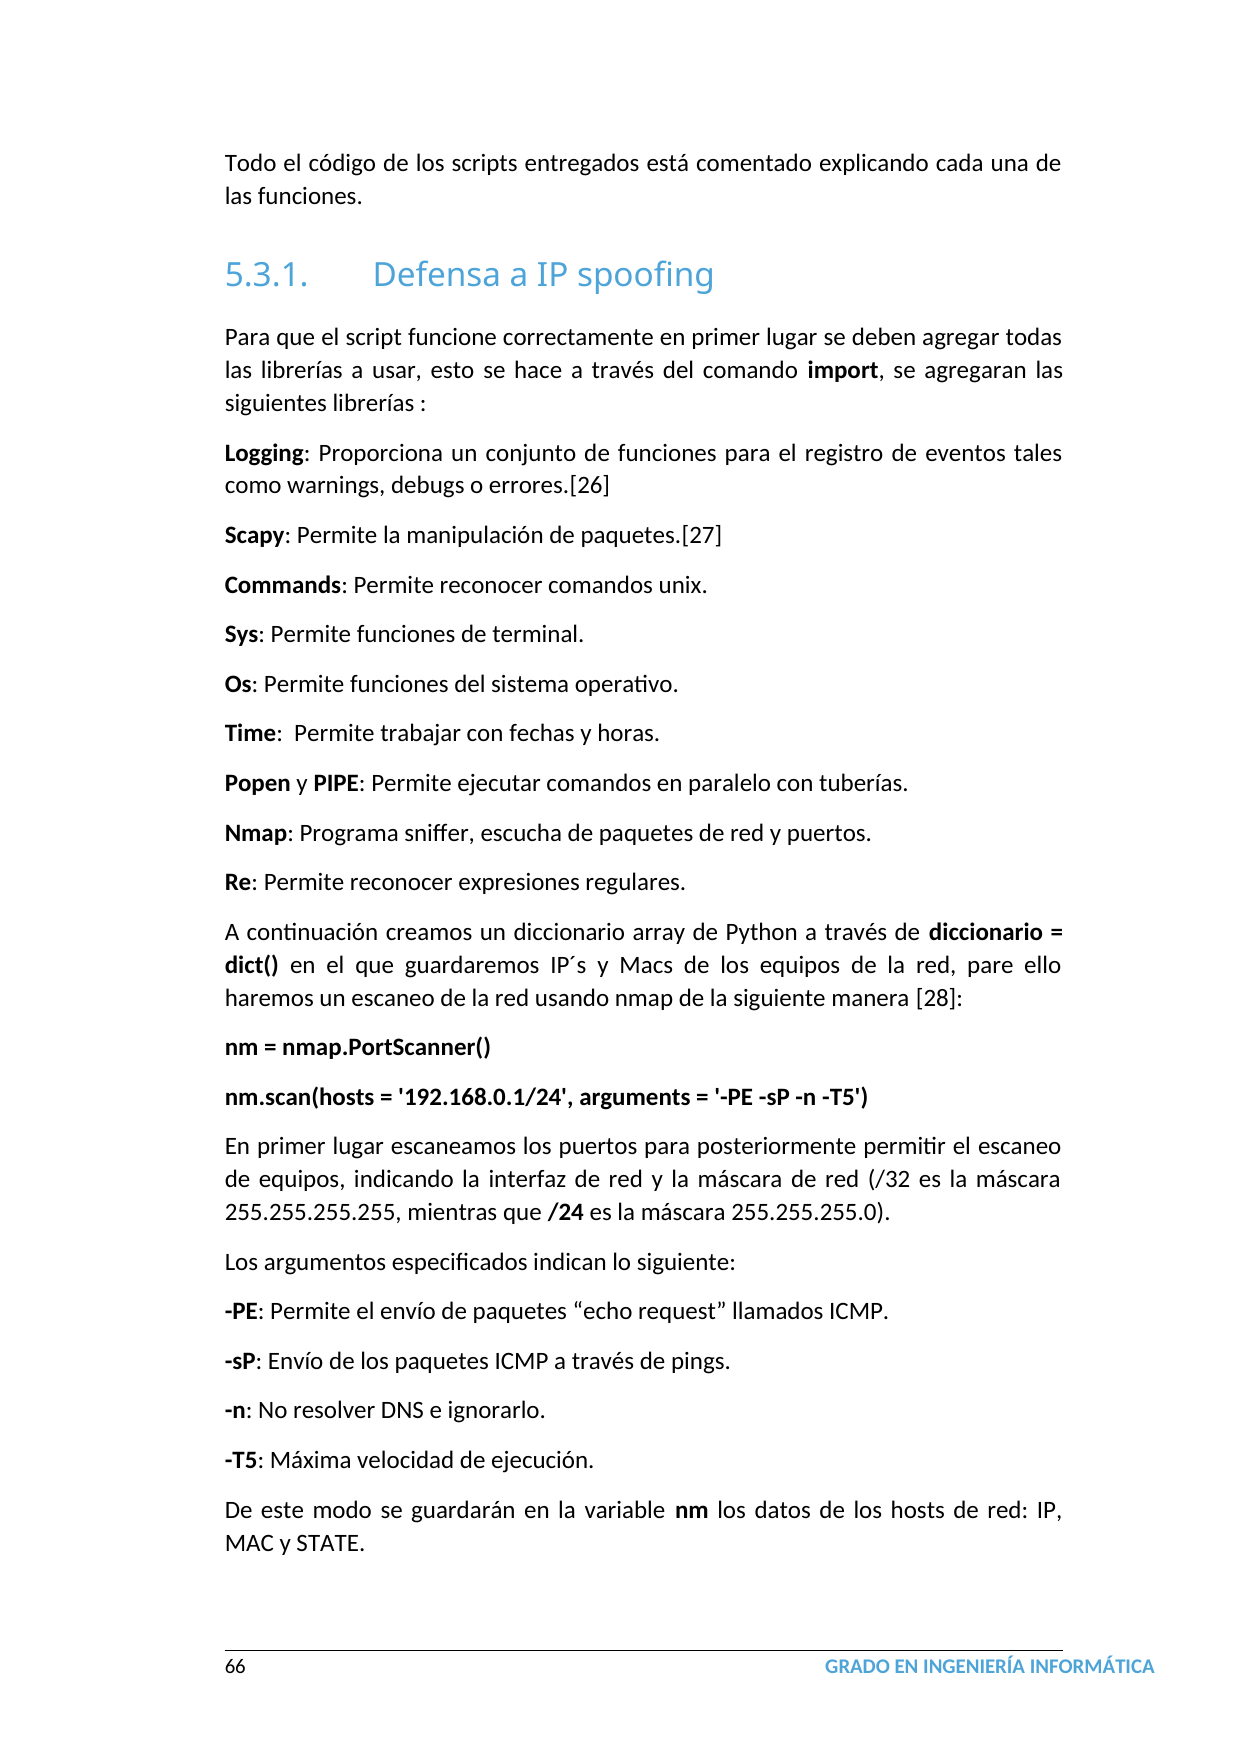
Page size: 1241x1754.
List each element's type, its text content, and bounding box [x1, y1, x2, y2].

text Todo el código de los scripts entregados está comentado explicando cada una de las funciones. [224, 148, 1063, 211]
text A continuación creamos un diccionario array de Python a través de diccionario = dict() en el que guardaremos IP´s y Macs de los equipos de la red, pare ello haremos un escaneo de la red usando nmap de la siguiente manera [28]: [224, 916, 1063, 1012]
text Para que el script funcione correctamente en primer lugar se deben agregar todas las librerías a usar, esto se hace a través del comando import, se agregaran las siguientes librerías : [224, 321, 1063, 418]
text Commands: Permite reconocer comandos unix. [224, 569, 1063, 599]
text Nmap: Programa sniffer, escucha de paquetes de red y puertos. [224, 817, 1063, 847]
text -T5: Máxima velocidad de ejecución. [224, 1444, 1063, 1475]
text -PE: Permite el envío de paquetes “echo request” llamados ICMP. [224, 1296, 1063, 1326]
text Re: Permite reconocer expresiones regulares. [224, 866, 1063, 897]
text Sys: Permite funciones de terminal. [224, 618, 1063, 649]
text Time: Permite trabajar con fechas y horas. [224, 718, 1063, 748]
text En primer lugar escaneamos los puertos para posteriormente permitir el escaneo de equipos, indicando la interfaz de red y la máscara de red (/32 es la máscara 255.255.255.255, mientras que /24 es la máscara 255.255.255.0). [224, 1131, 1063, 1227]
text nm = nmap.PortScanner() [224, 1031, 1063, 1062]
text nm.scan(hosts = '192.168.0.1/24', arguments = '-PE -sP -n -T5') [224, 1081, 1063, 1111]
text Scapy: Permite la manipulación de paquetes.[27] [224, 519, 1063, 550]
text Os: Permite funciones del sistema operativo. [224, 668, 1063, 698]
text De este modo se guardarán en la variable nm los datos de los hosts de red: IP, MAC y STATE. [224, 1494, 1063, 1557]
text -n: No resolver DNS e ignorarlo. [224, 1395, 1063, 1425]
text Los argumentos especificados indican lo siguiente: [224, 1246, 1063, 1276]
subtitle Defensa a IP spoofing [224, 251, 1063, 296]
text -sP: Envío de los paquetes ICMP a través de pings. [224, 1345, 1063, 1376]
text Popen y PIPE: Permite ejecutar comandos en paralelo con tuberías. [224, 767, 1063, 798]
text Logging: Proporciona un conjunto de funciones para el registro de eventos tales como warnings, debugs o errores.[26] [224, 437, 1063, 500]
